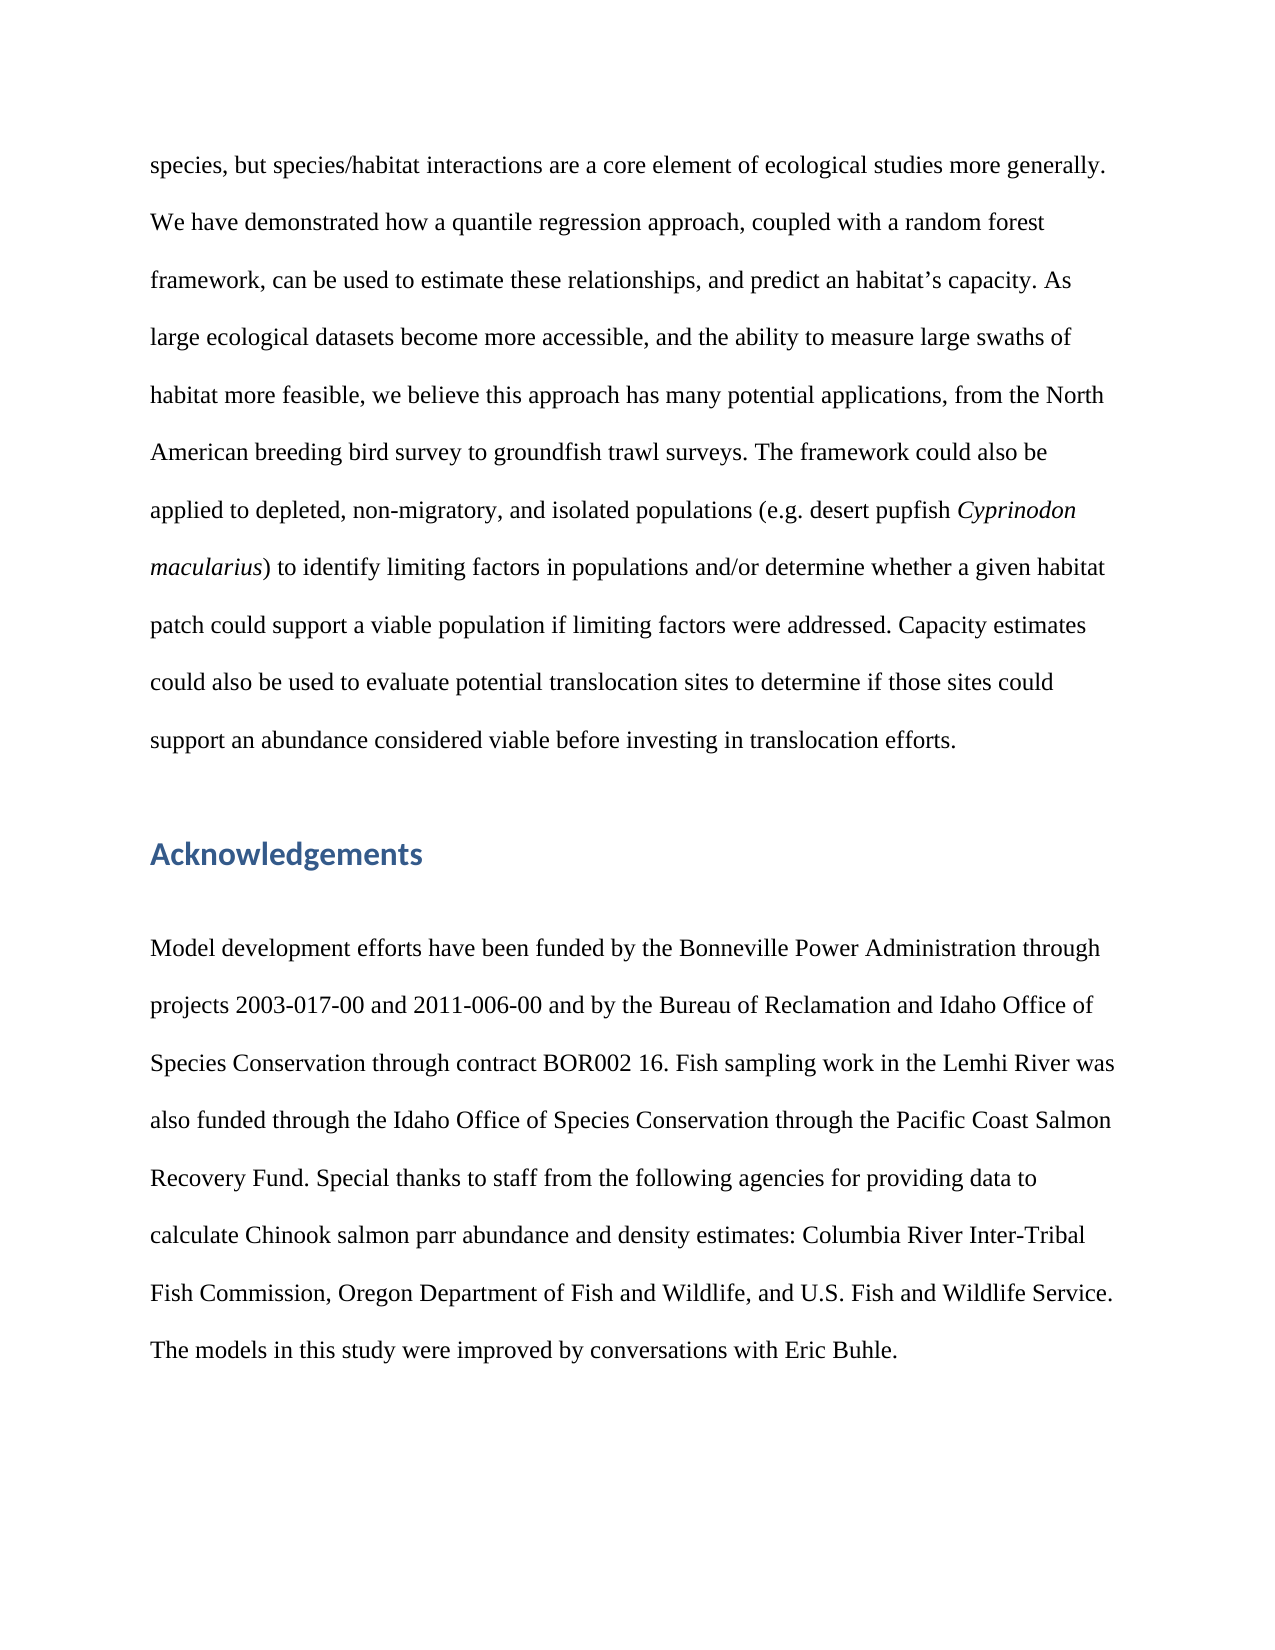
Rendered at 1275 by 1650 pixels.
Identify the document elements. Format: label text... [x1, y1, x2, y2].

text Model development efforts have been funded by the Bonneville Power Administration through projects 2003-017-00 and 2011-006-00 and by the Bureau of Reclamation and Idaho Office of Species Conservation through contract BOR002 16. Fish sampling work in the Lemhi River was also funded through the Idaho Office of Species Conservation through the Pacific Coast Salmon Recovery Fund. Special thanks to staff from the following agencies for providing data to calculate Chinook salmon parr abundance and density estimates: Columbia River Inter-Tribal Fish Commission, Oregon Department of Fish and Wildlife, and U.S. Fish and Wildlife Service. The models in this study were improved by conversations with Eric Buhle. [150, 933, 1125, 1364]
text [150, 150, 1125, 754]
subtitle Acknowledgements [150, 832, 1125, 873]
